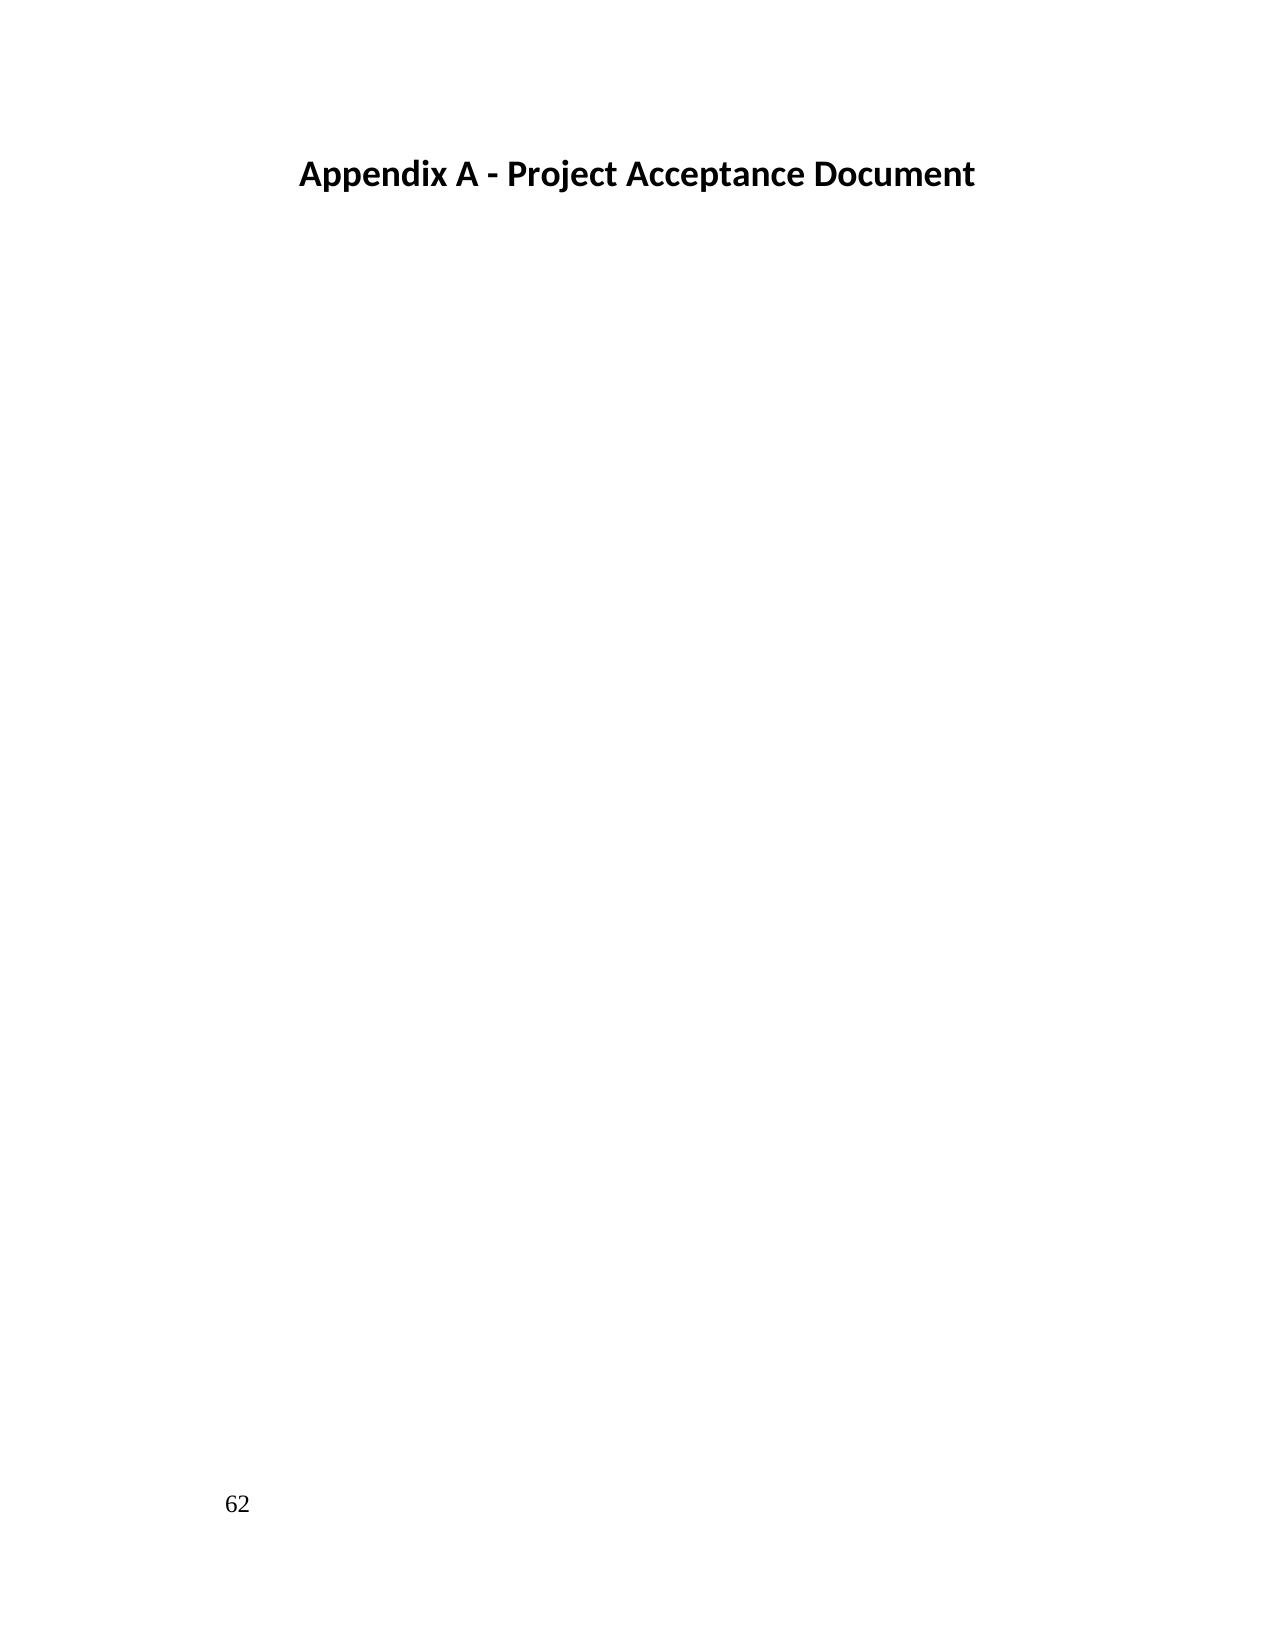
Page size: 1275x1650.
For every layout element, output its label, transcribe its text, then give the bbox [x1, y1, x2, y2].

subtitle Appendix A - Project Acceptance Document [150, 150, 1125, 196]
